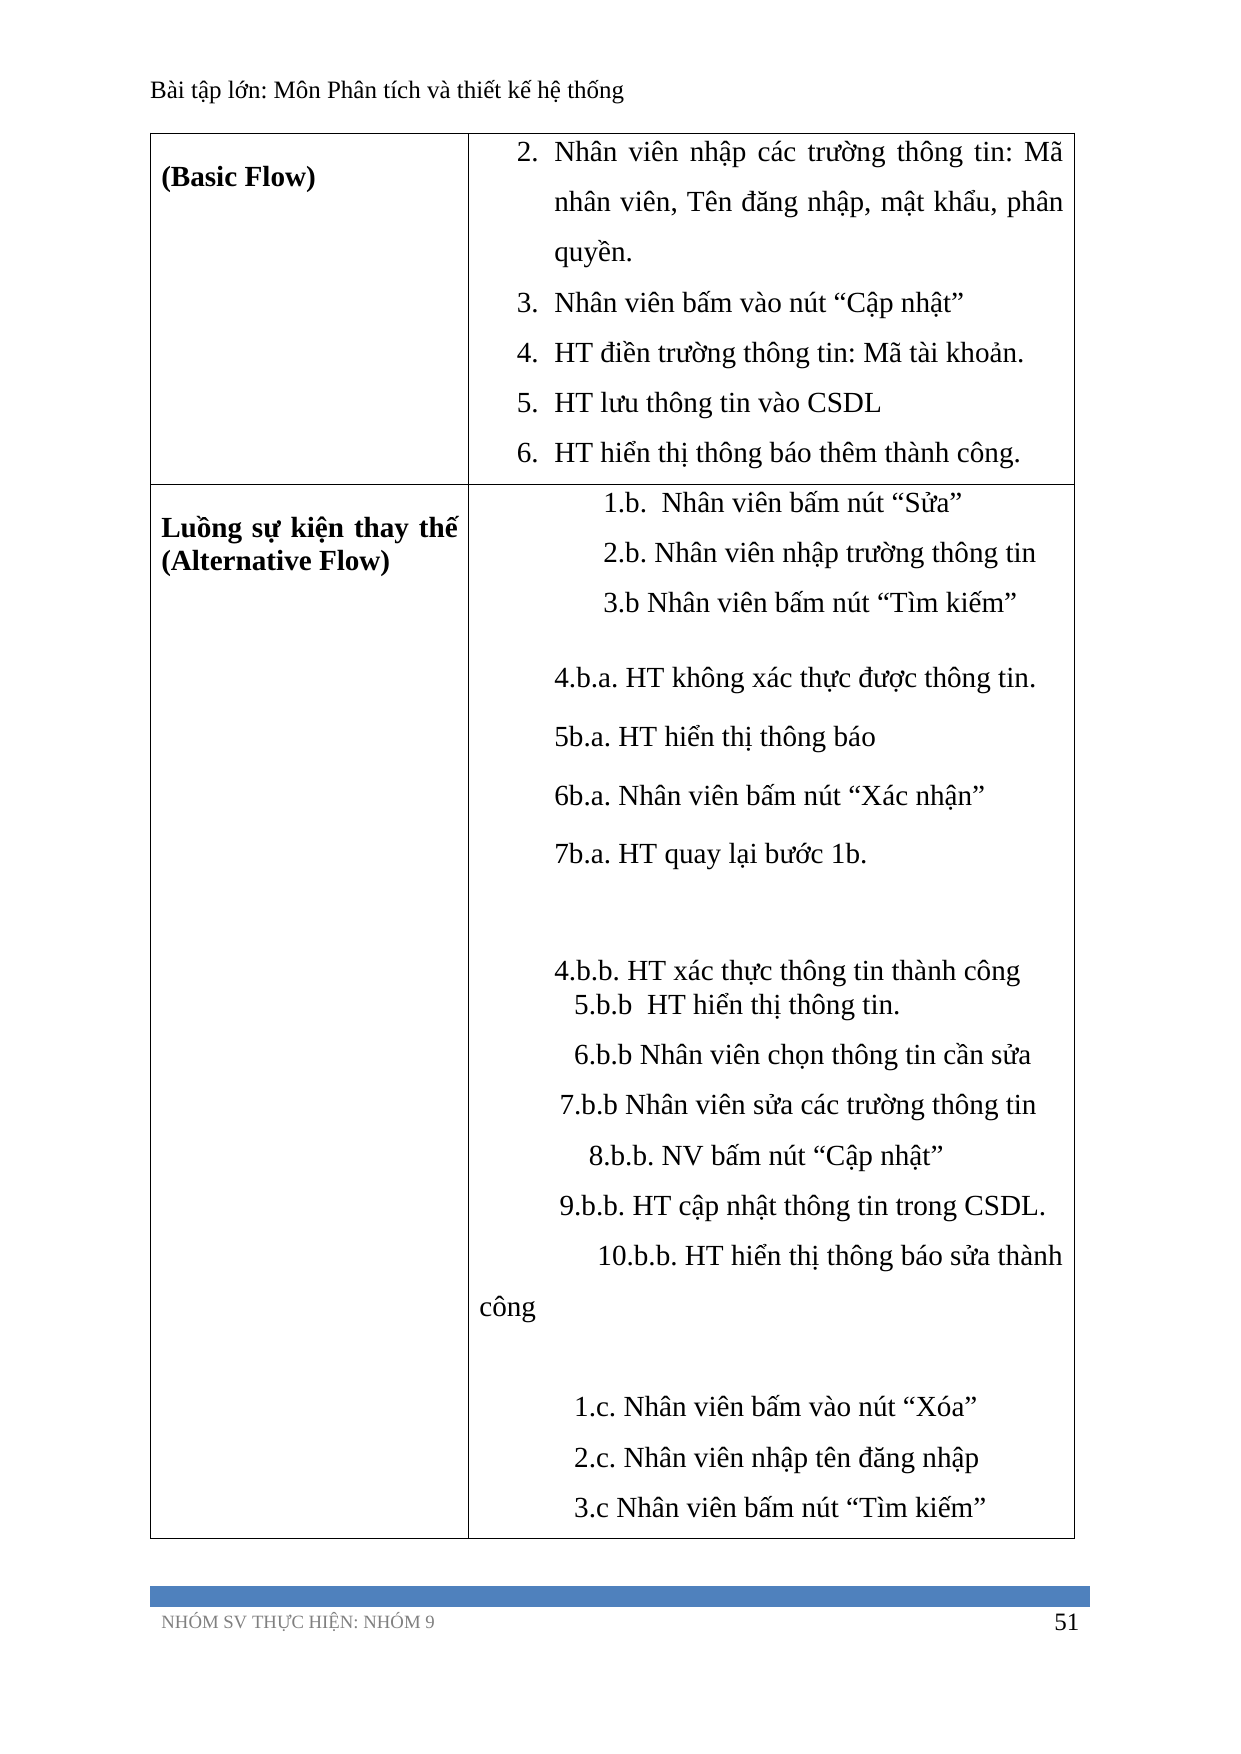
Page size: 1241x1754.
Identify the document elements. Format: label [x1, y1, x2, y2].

table_cell [469, 134, 1074, 483]
table_cell [151, 485, 468, 1538]
table_cell [151, 134, 468, 483]
table_cell [469, 485, 1074, 1538]
